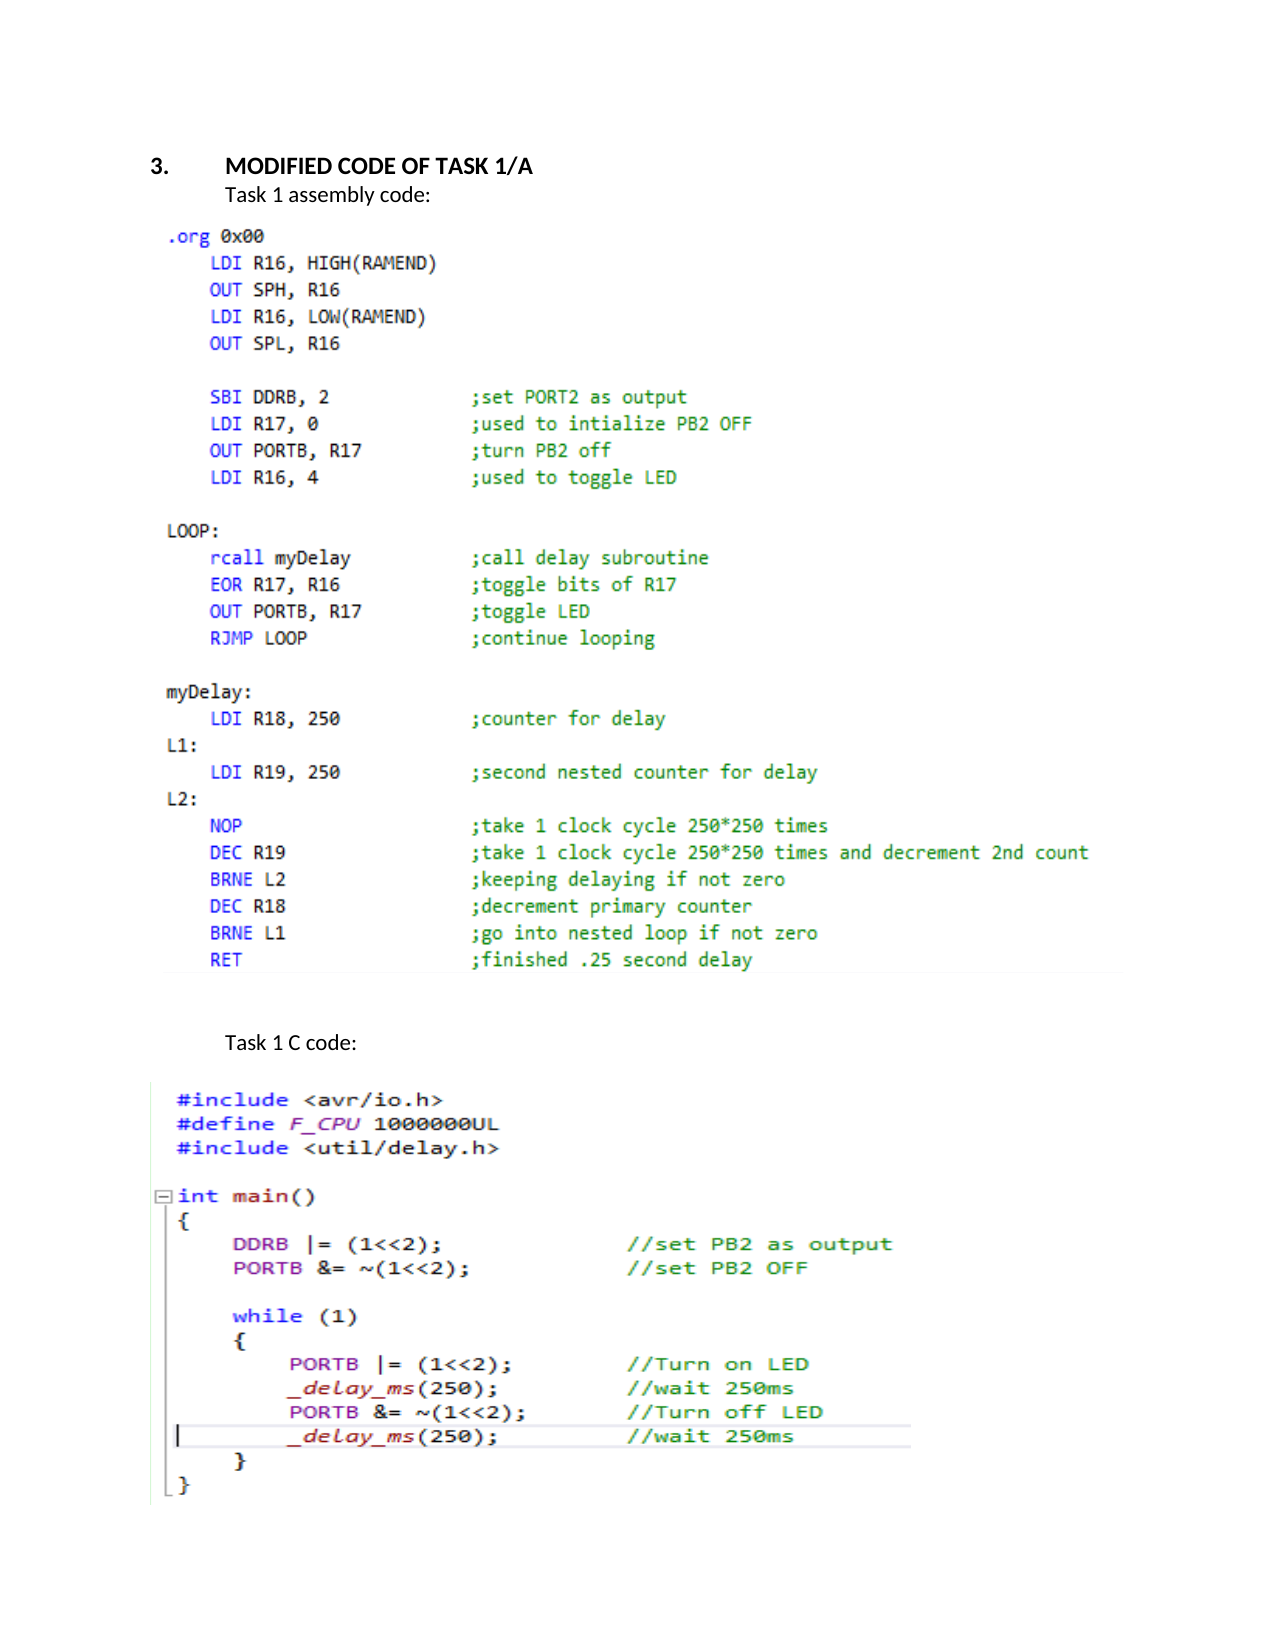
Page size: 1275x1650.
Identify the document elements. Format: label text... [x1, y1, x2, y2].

text Task 1 assembly code: [225, 181, 1125, 208]
picture [150, 225, 1124, 973]
picture [150, 1082, 911, 1505]
list MODIFIED CODE OF TASK 1/A [150, 150, 1125, 181]
text Task 1 C code: [150, 1028, 1125, 1056]
